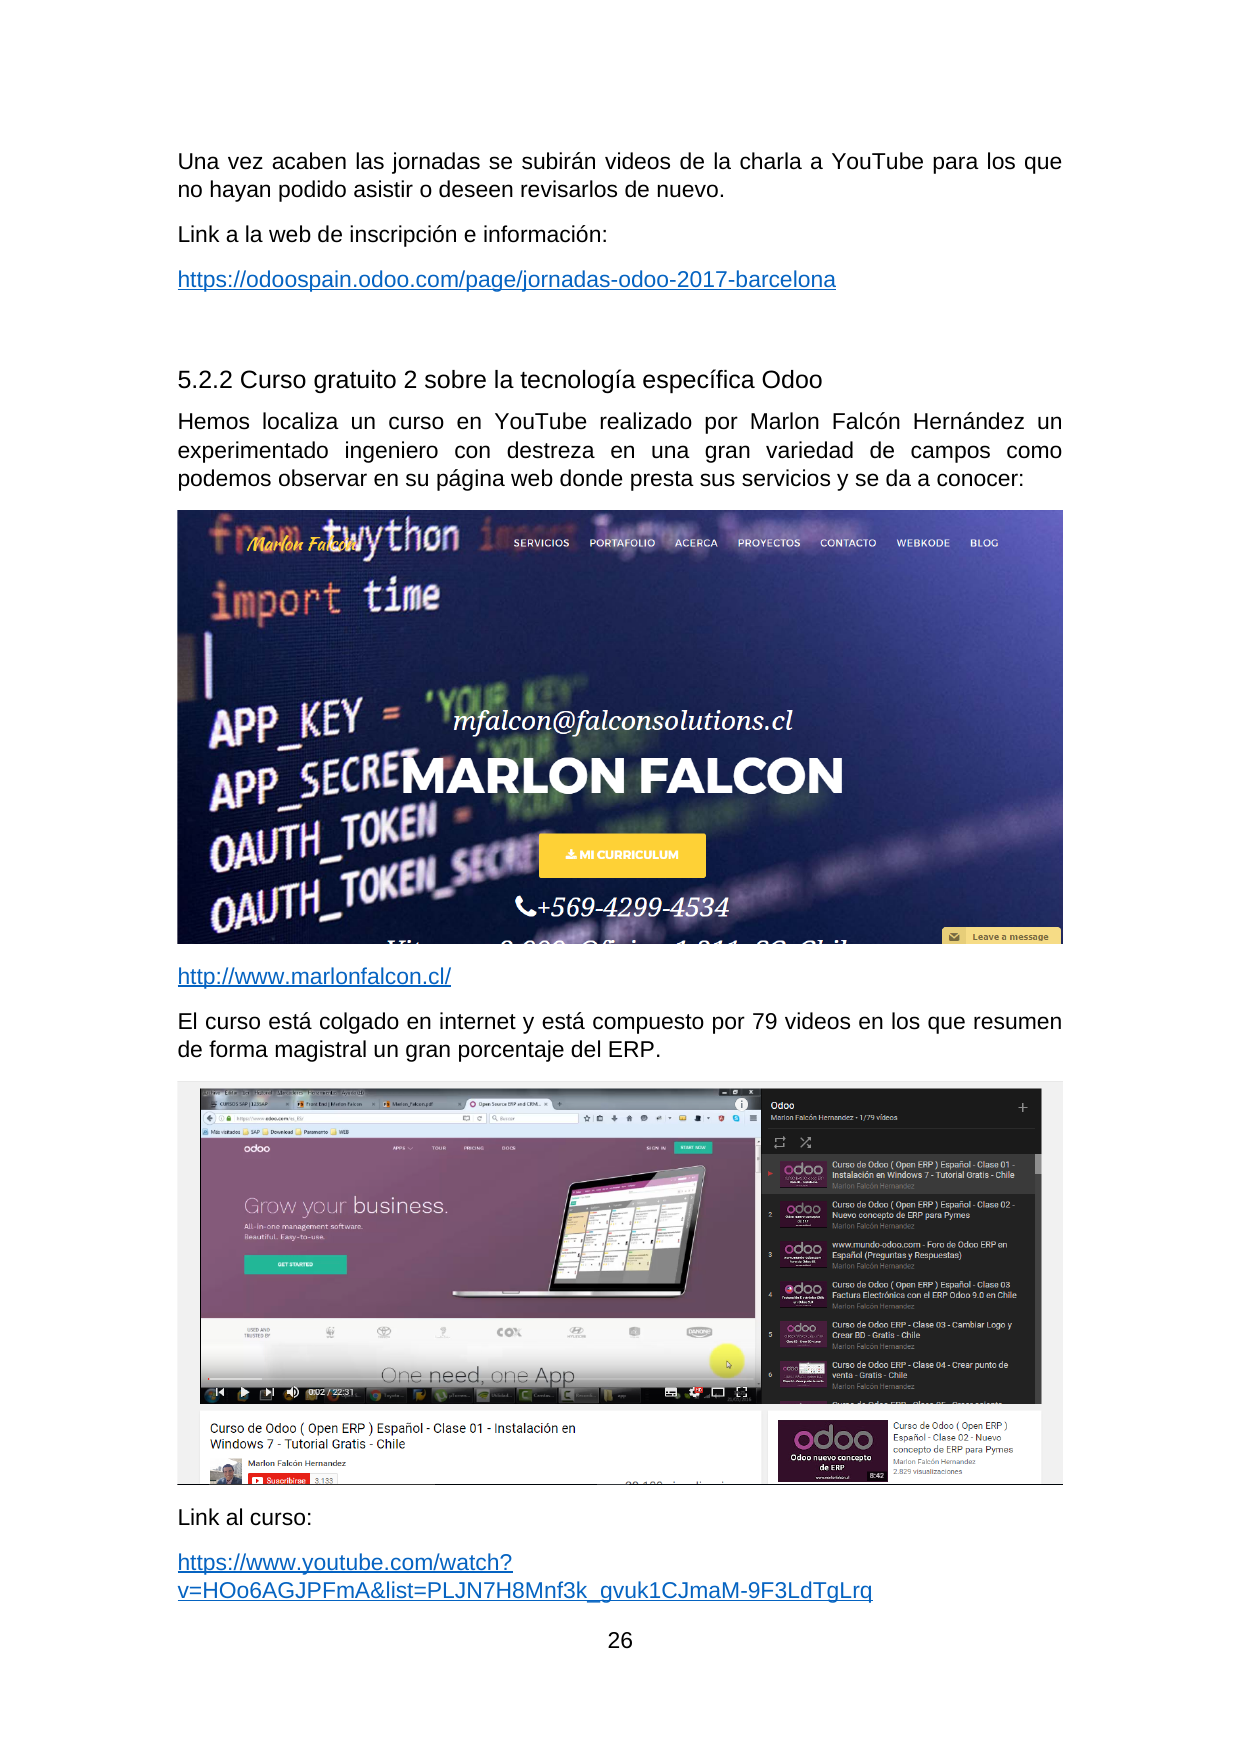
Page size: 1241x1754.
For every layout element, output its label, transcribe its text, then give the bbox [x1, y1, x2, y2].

text El curso está colgado en internet y está compuesto por 79 videos en los que resumen de forma magistral un gran porcentaje del ERP. [177, 1008, 1063, 1063]
picture [177, 510, 1063, 944]
text Link al curso: [177, 1504, 1063, 1530]
text http://www.marlonfalcon.cl/ [177, 963, 1063, 989]
text Link a la web de inscripción e información: [177, 221, 1063, 247]
text Una vez acaben las jornadas se subirán videos de la charla a YouTube para los que no hayan podido asistir o deseen revisarlos de nuevo. [177, 148, 1063, 202]
subtitle 5.2.2 Curso gratuito 2 sobre la tecnología específica Odoo [177, 365, 1063, 393]
picture [177, 1081, 1063, 1485]
text Hemos localiza un curso en YouTube realizado por Marlon Falcón Hernández un experimentado ingeniero con destreza en una gran variedad de campos como podemos observar en su página web donde presta sus servicios y se da a conocer: [177, 408, 1063, 492]
text https://odoospain.odoo.com/page/jornadas-odoo-2017-barcelona [177, 266, 1063, 293]
text https://www.youtube.com/watch?v=HOo6AGJPFmA&list=PLJN7H8Mnf3k_gvuk1CJmaM-9F3LdTgLrq [177, 1549, 1063, 1603]
